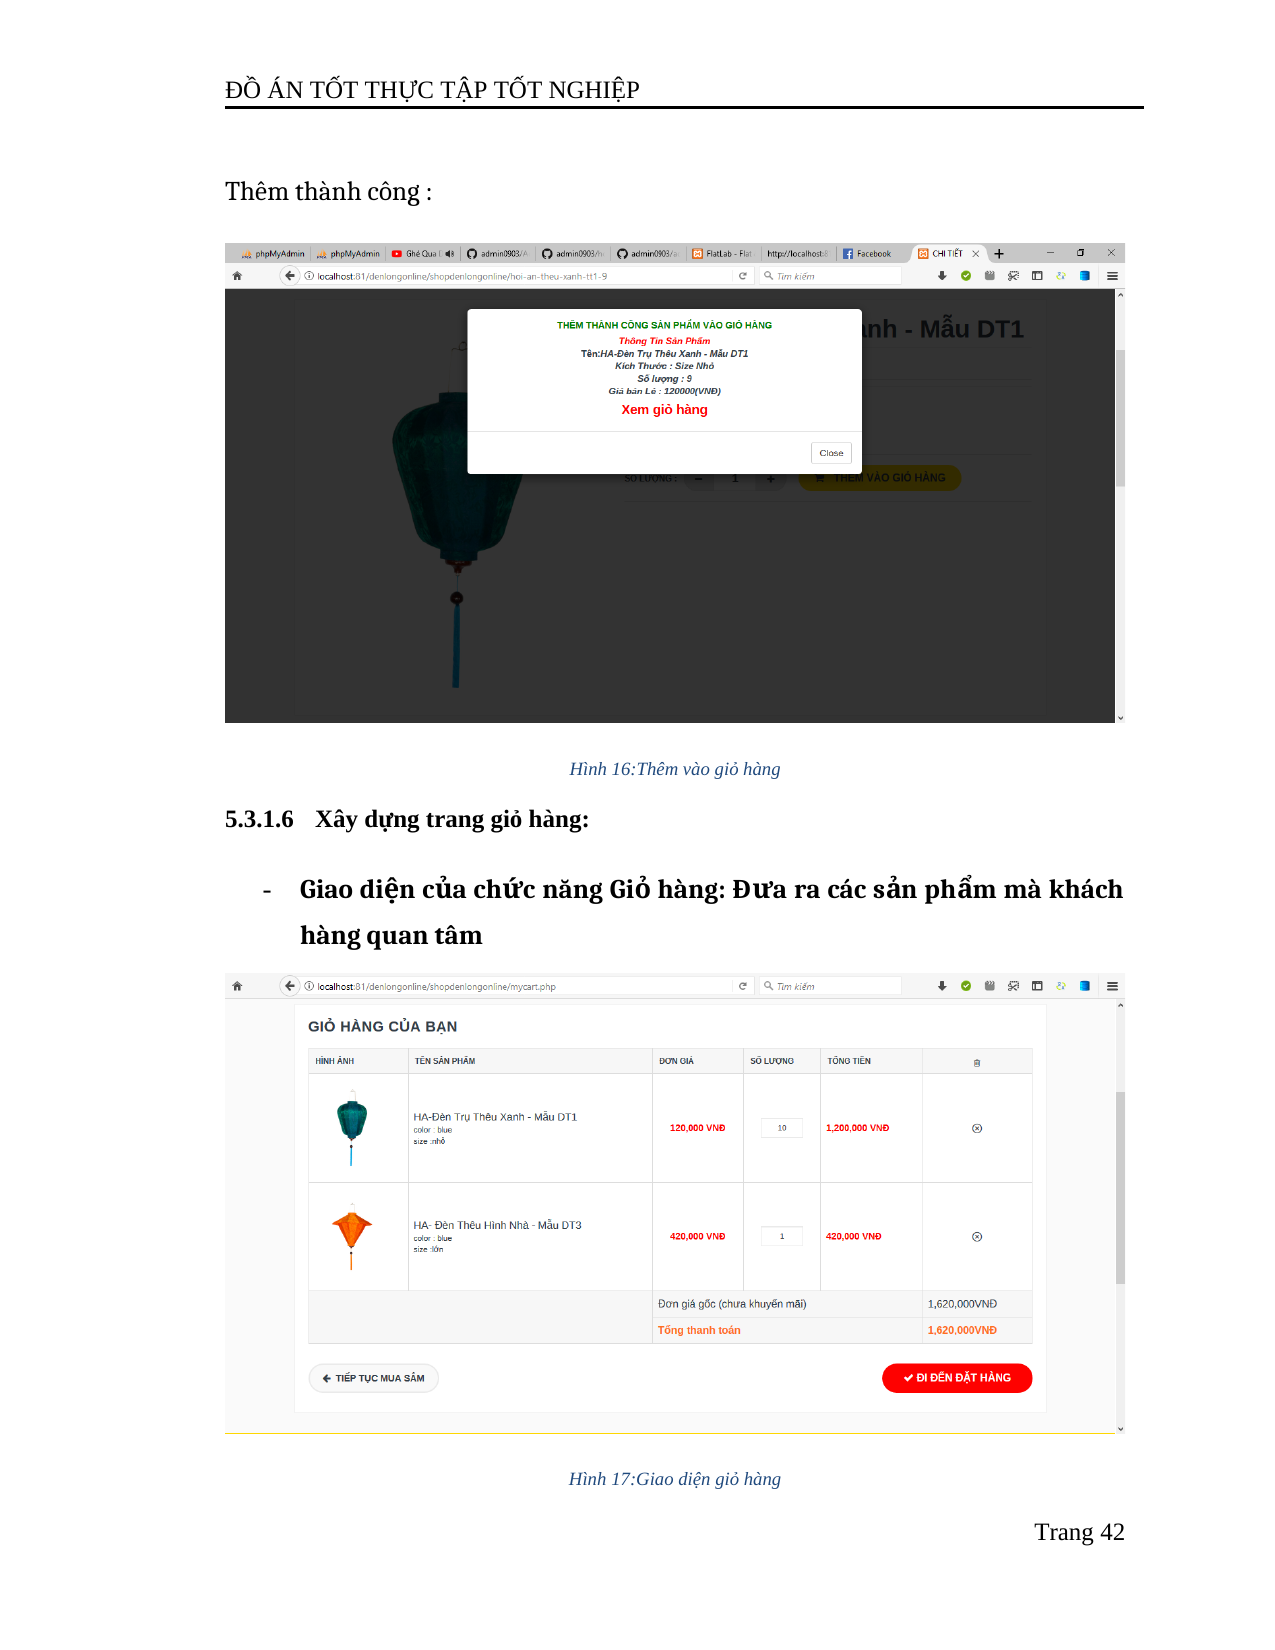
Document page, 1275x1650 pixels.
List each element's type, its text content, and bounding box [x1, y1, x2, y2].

picture [225, 973, 1125, 1434]
text Thêm thành công : [225, 176, 1125, 207]
subtitle Giao diện của chức năng Giỏ hàng: Đưa ra các sản phẩm mà khách hàng quan tâm [262, 873, 1125, 951]
subtitle Xây dựng trang giỏ hàng: [225, 804, 1125, 833]
picture [225, 243, 1125, 723]
